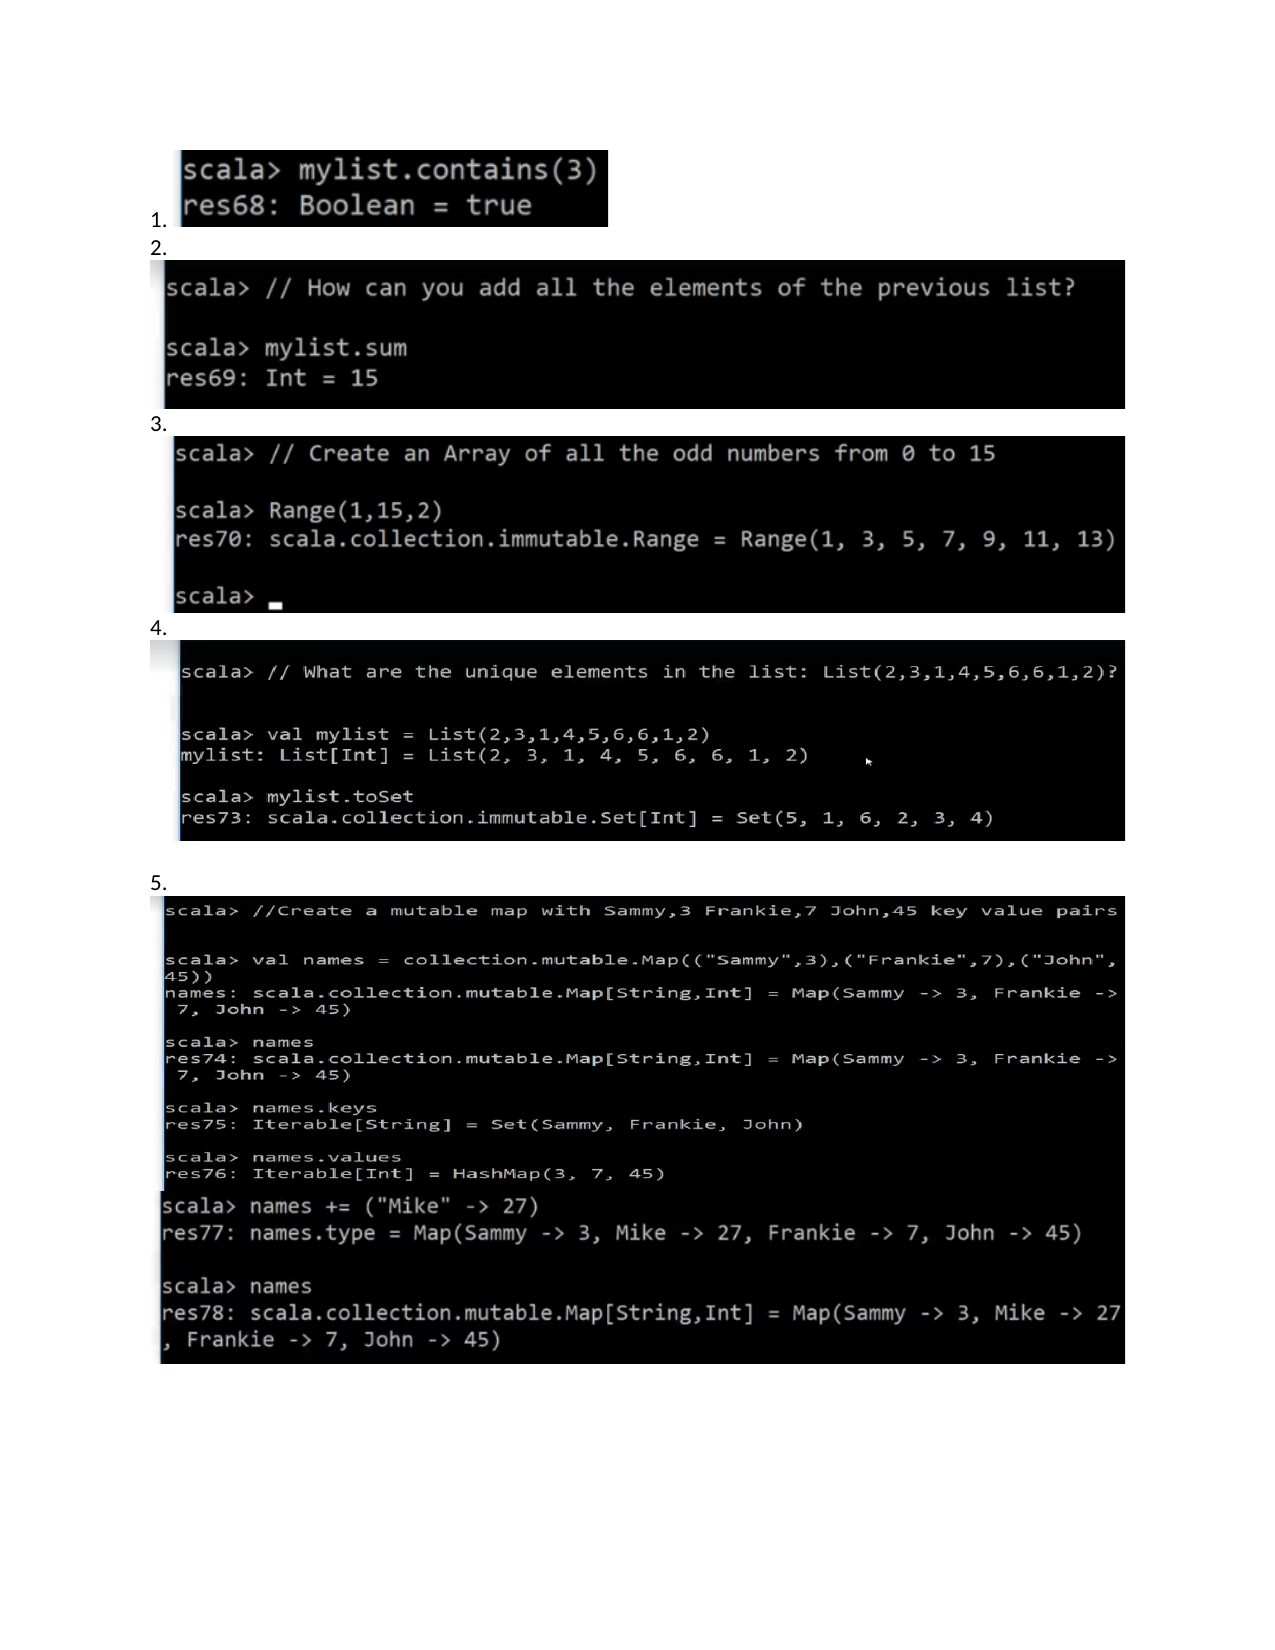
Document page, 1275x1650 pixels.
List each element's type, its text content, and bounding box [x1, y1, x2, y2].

picture [150, 896, 1125, 1364]
picture [172, 150, 609, 227]
picture [150, 640, 1125, 841]
text 2. [150, 233, 1125, 260]
text 5. [150, 868, 1125, 896]
text 4. [150, 613, 1125, 640]
picture [150, 436, 1125, 613]
text 3. [150, 409, 1125, 436]
picture [150, 260, 1125, 409]
